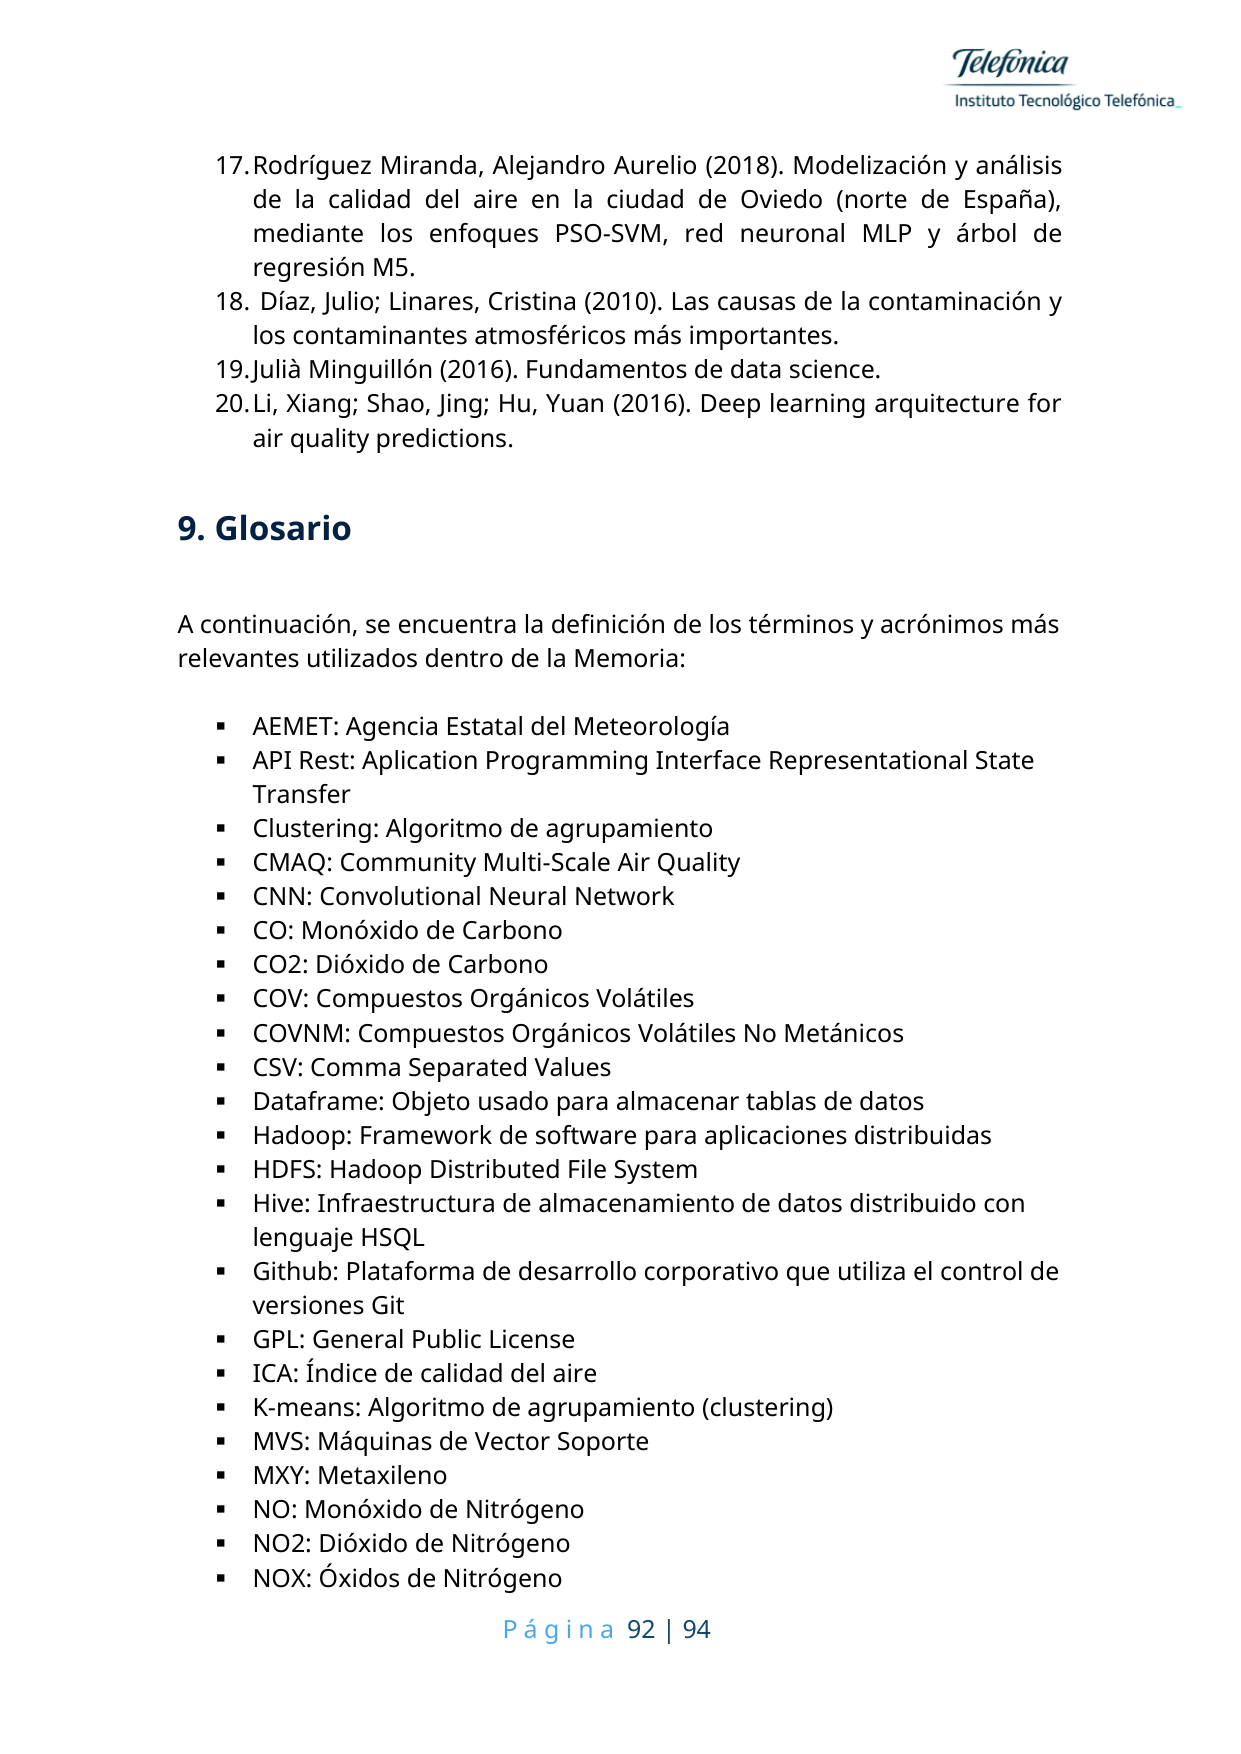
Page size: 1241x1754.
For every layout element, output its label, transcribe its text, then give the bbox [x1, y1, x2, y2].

list CSV: Comma Separated Values [215, 1049, 1063, 1083]
list GPL: General Public License [215, 1322, 1063, 1356]
list HDFS: Hadoop Distributed File System [215, 1151, 1063, 1186]
list NO: Monóxido de Nitrógeno [215, 1492, 1063, 1526]
list Li, Xiang; Shao, Jing; Hu, Yuan (2016). Deep learning arquitecture for air quality predictions. [215, 386, 1063, 454]
list K-means: Algoritmo de agrupamiento (clustering) [215, 1390, 1063, 1424]
list API Rest: Aplication Programming Interface Representational State Transfer [215, 743, 1063, 811]
list Clustering: Algoritmo de agrupamiento [215, 811, 1063, 845]
list MVS: Máquinas de Vector Soporte [215, 1424, 1063, 1458]
list Julià Minguillón (2016). Fundamentos de data science. [215, 352, 1063, 386]
list NOX: Óxidos de Nitrógeno [215, 1560, 1063, 1594]
list CNN: Convolutional Neural Network [215, 879, 1063, 913]
list CO2: Dióxido de Carbono [215, 947, 1063, 981]
list Hadoop: Framework de software para aplicaciones distribuidas [215, 1117, 1063, 1151]
list Github: Plataforma de desarrollo corporativo que utiliza el control de versiones Git [215, 1254, 1063, 1322]
list Díaz, Julio; Linares, Cristina (2010). Las causas de la contaminación y los contaminantes atmosféricos más importantes. [215, 284, 1063, 352]
text A continuación, se encuentra la definición de los términos y acrónimos más relevantes utilizados dentro de la Memoria: [177, 606, 1063, 674]
list COVNM: Compuestos Orgánicos Volátiles No Metánicos [215, 1015, 1063, 1049]
list NO2: Dióxido de Nitrógeno [215, 1526, 1063, 1560]
list CMAQ: Community Multi-Scale Air Quality [215, 845, 1063, 879]
list Dataframe: Objeto usado para almacenar tablas de datos [215, 1083, 1063, 1117]
picture [892, 21, 1215, 128]
subtitle 9. Glosario [177, 504, 1063, 550]
list MXY: Metaxileno [215, 1458, 1063, 1492]
list Hive: Infraestructura de almacenamiento de datos distribuido con lenguaje HSQL [215, 1186, 1063, 1254]
list ICA: Índice de calidad del aire [215, 1356, 1063, 1390]
list COV: Compuestos Orgánicos Volátiles [215, 981, 1063, 1015]
list AEMET: Agencia Estatal del Meteorología [215, 709, 1063, 743]
list Rodríguez Miranda, Alejandro Aurelio (2018). Modelización y análisis de la calidad del aire en la ciudad de Oviedo (norte de España), mediante los enfoques PSO-SVM, red neuronal MLP y árbol de regresión M5. [215, 148, 1063, 284]
list CO: Monóxido de Carbono [215, 913, 1063, 947]
